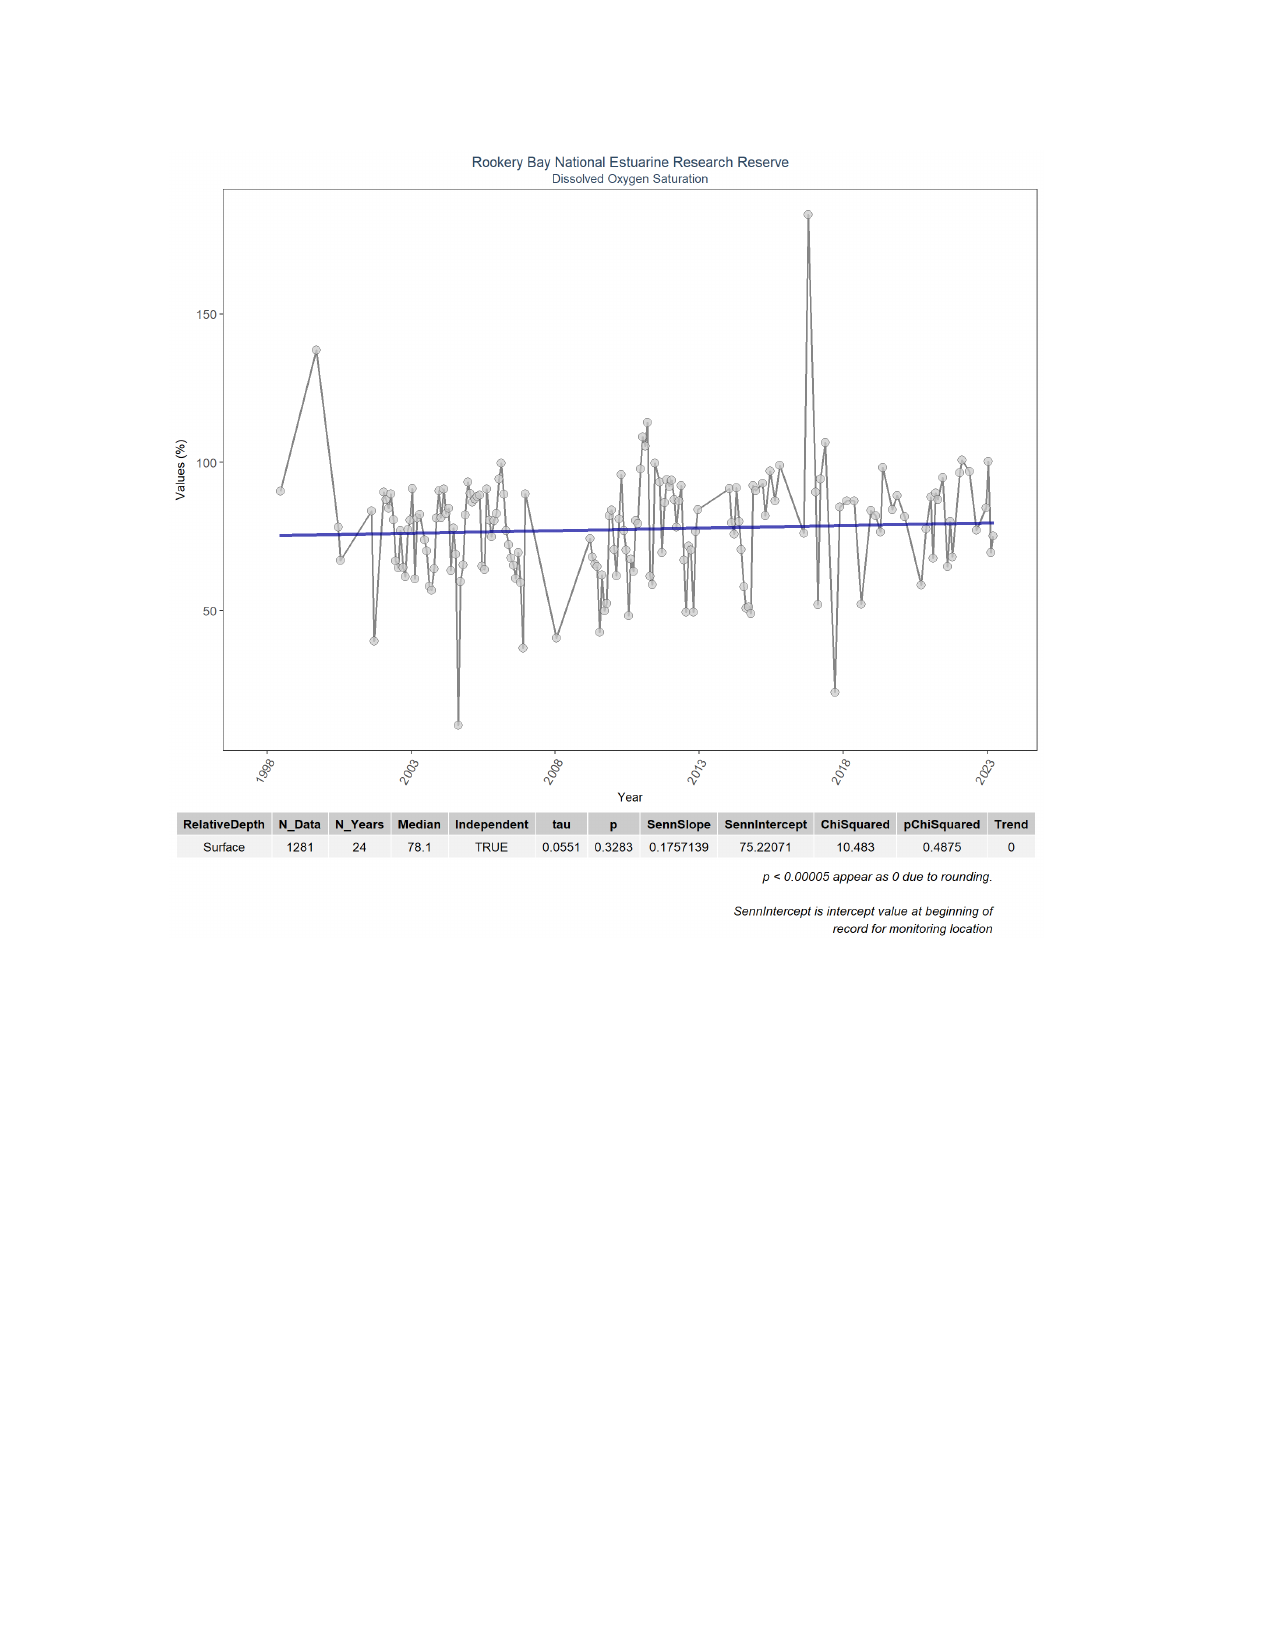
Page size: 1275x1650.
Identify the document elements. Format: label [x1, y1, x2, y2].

picture [168, 150, 1044, 938]
